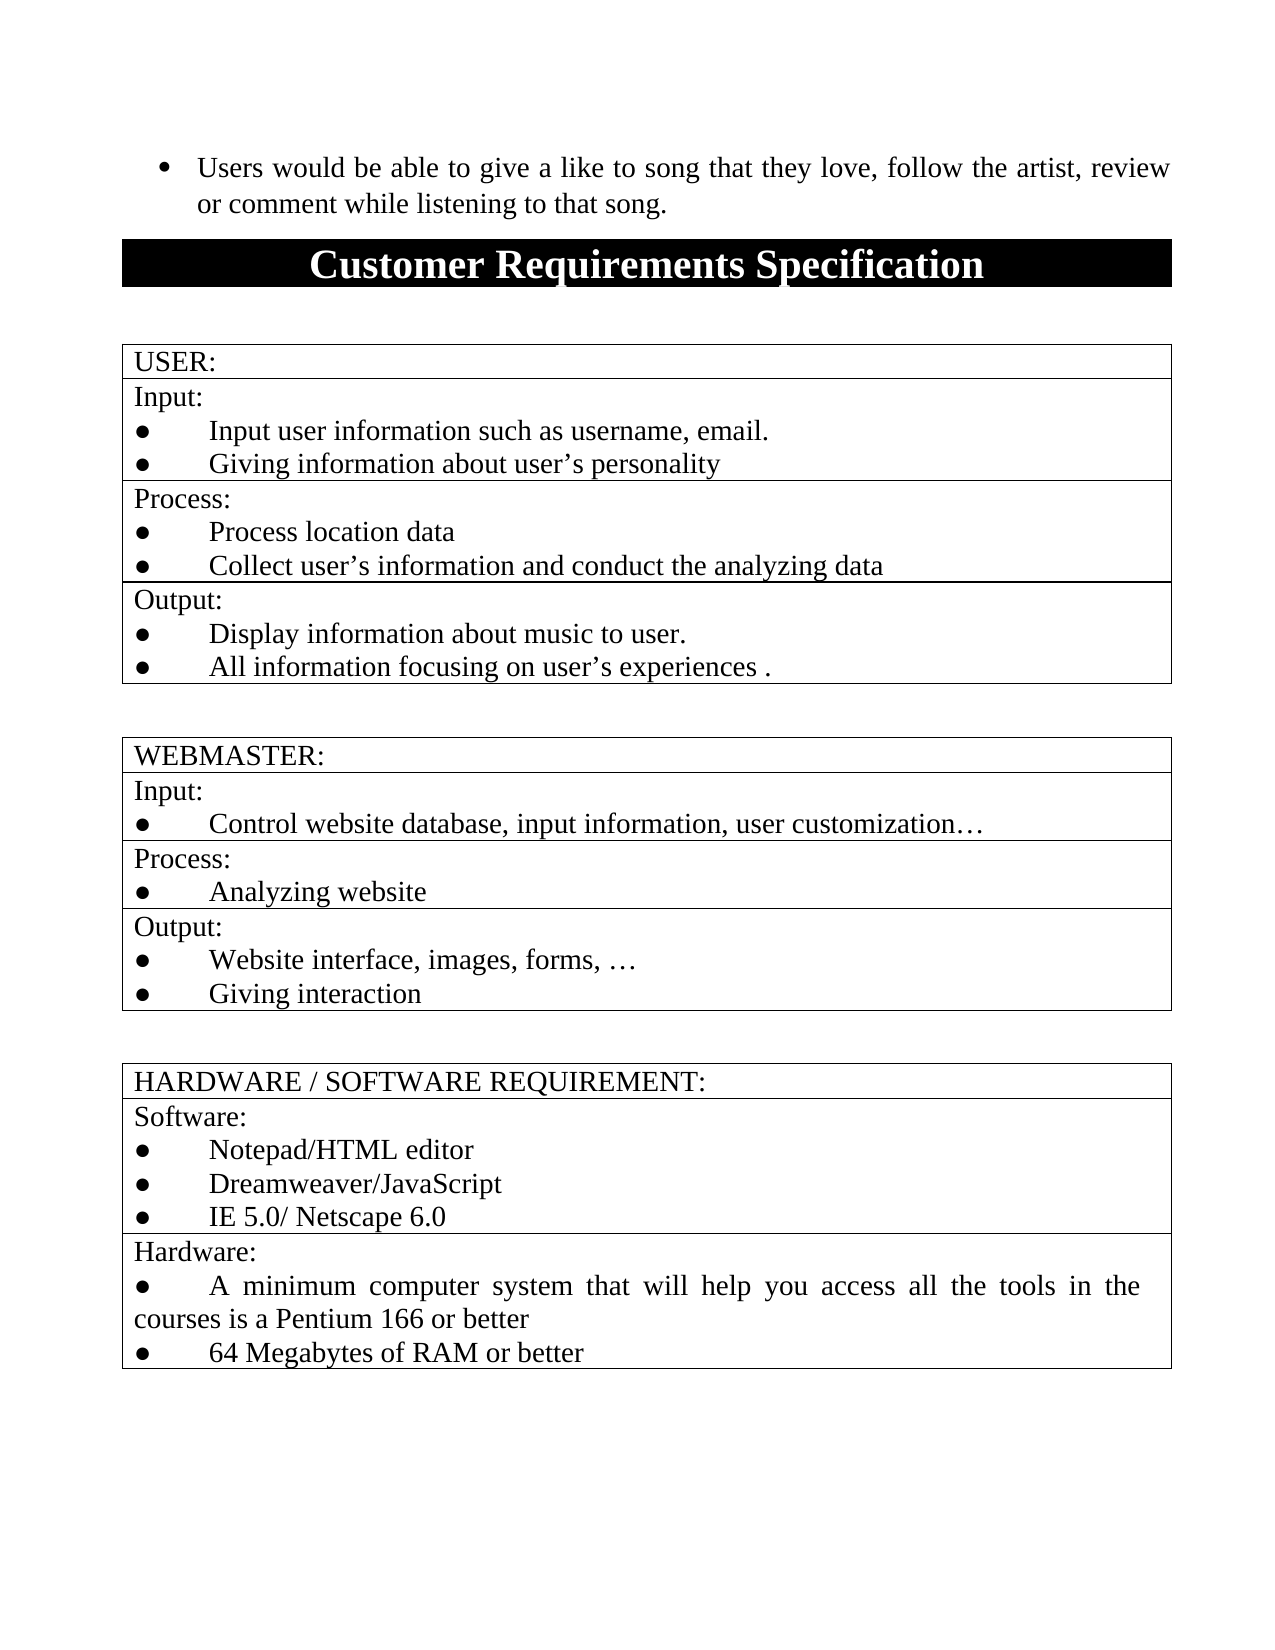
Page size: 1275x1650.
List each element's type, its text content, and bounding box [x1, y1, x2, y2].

list Users would be able to give a like to song that they love, follow the artist, review or comment while listening to that song. [159, 150, 1172, 220]
table_header WEBMASTER: [123, 738, 1171, 772]
table_cell Output: ● Display information about music to user. ● All information focusing on user’s experiences . [123, 583, 1171, 683]
table_cell Input: ● Input user information such as username, email. ● Giving information about user’s personality [123, 379, 1171, 480]
table_cell Process: ● Analyzing website [123, 841, 1171, 908]
table_header HARDWARE / SOFTWARE REQUIREMENT: [123, 1064, 1171, 1098]
table_cell Hardware: ● A minimum computer system that will help you access all the tools in the courses is a Pentium 166 or better ● 64 Megabytes of RAM or better [123, 1234, 1171, 1368]
table_cell Input: ● Control website database, input information, user customization… [123, 773, 1171, 840]
table_cell Output: ● Website interface, images, forms, … ● Giving interaction [123, 909, 1171, 1009]
subtitle Customer Requirements Specification [122, 239, 1172, 287]
table_cell Software: ● Notepad/HTML editor ● Dreamweaver/JavaScript ● IE 5.0/ Netscape 6.0 [123, 1099, 1171, 1233]
table_cell Process: ● Process location data ● Collect user’s information and conduct the analyzing data [123, 481, 1171, 581]
table_header USER: [123, 345, 1171, 378]
